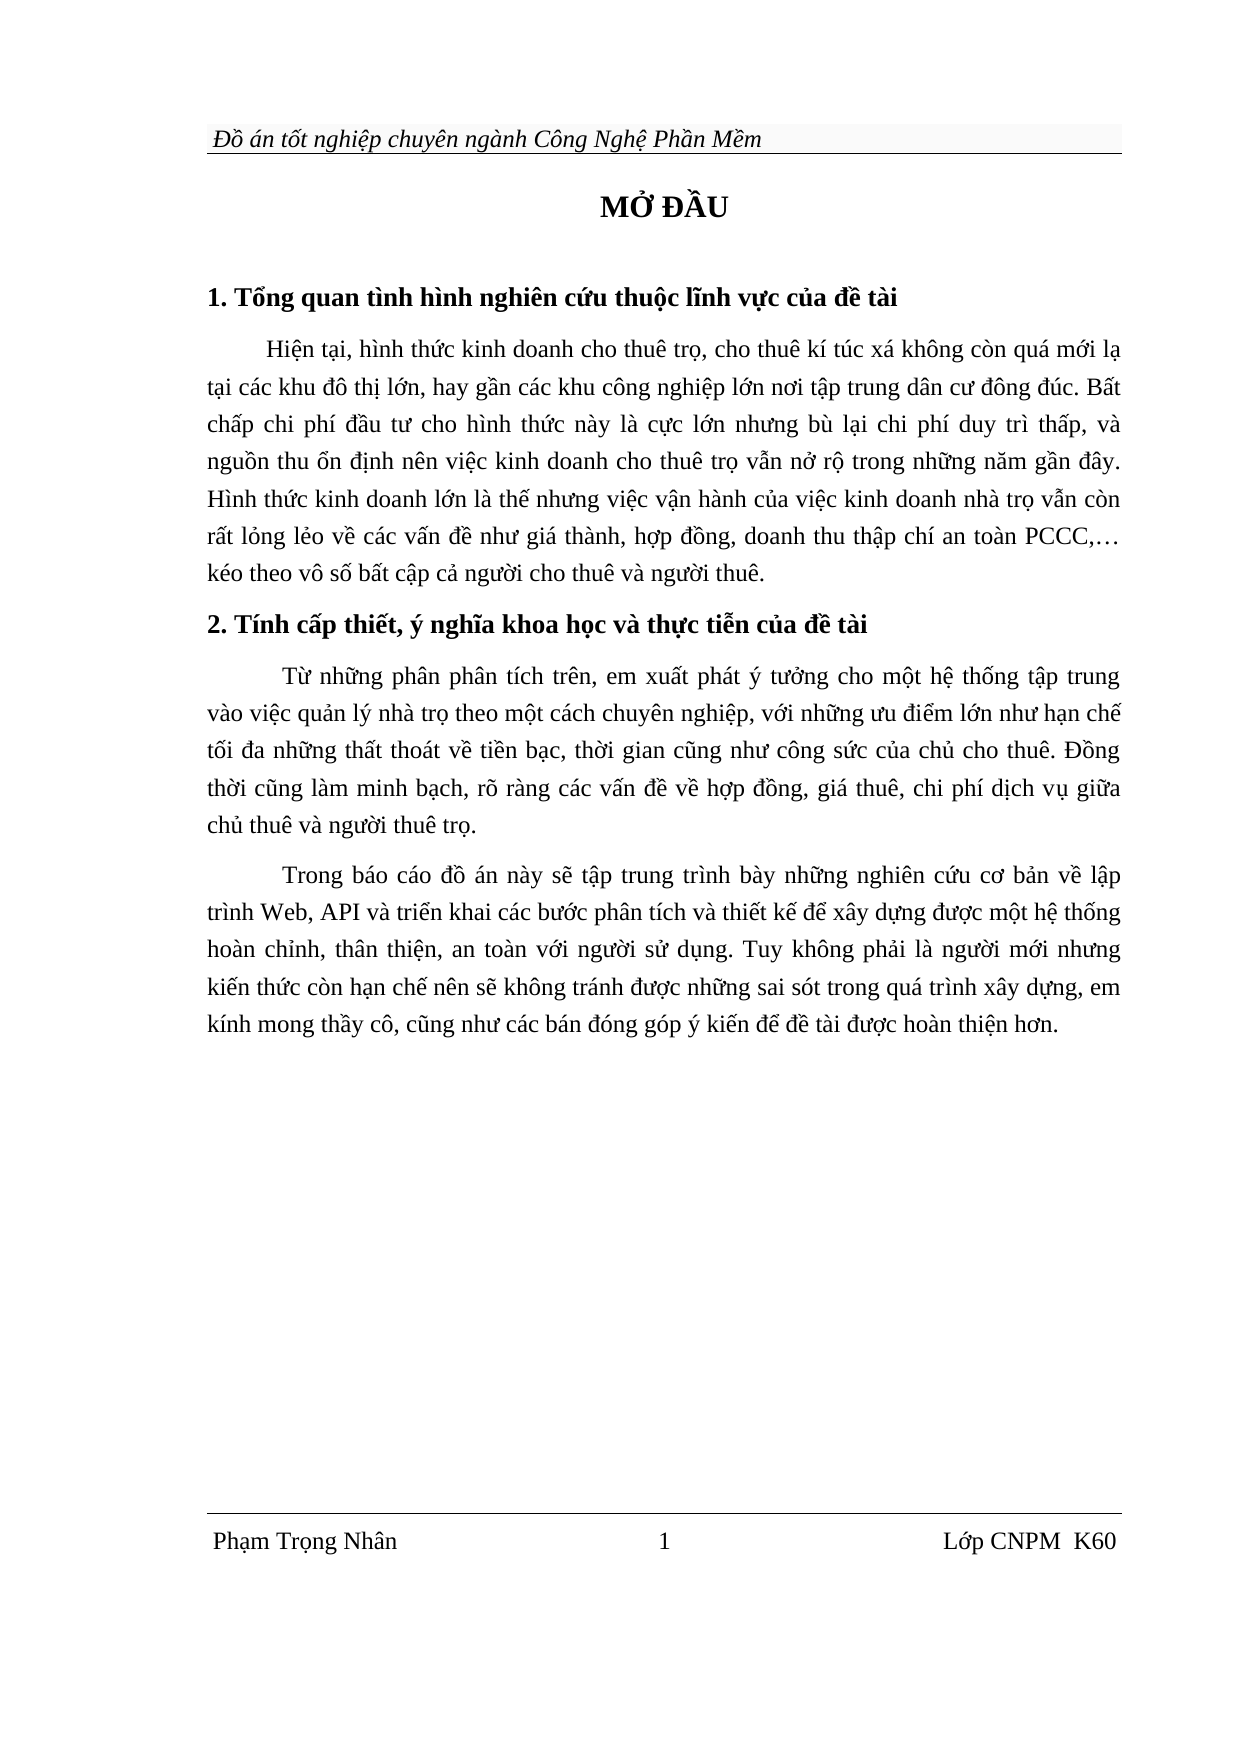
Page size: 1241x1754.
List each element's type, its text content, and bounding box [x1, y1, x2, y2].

text Trong báo cáo đồ án này sẽ tập trung trình bày những nghiên cứu cơ bản về lập trình Web, API và triển khai các bước phân tích và thiết kế để xây dựng được một hệ thống hoàn chỉnh, thân thiện, an toàn với người sử dụng. Tuy không phải là người mới nhưng kiến thức còn hạn chế nên sẽ không tránh được những sai sót trong quá trình xây dựng, em kính mong thầy cô, cũng như các bán đóng góp ý kiến để đề tài được hoàn thiện hơn. [207, 860, 1122, 1038]
subtitle MỞ ĐẦU [207, 188, 1122, 224]
text Hiện tại, hình thức kinh doanh cho thuê trọ, cho thuê kí túc xá không còn quá mới lạ tại các khu đô thị lớn, hay gần các khu công nghiệp lớn nơi tập trung dân cư đông đúc. Bất chấp chi phí đầu tư cho hình thức này là cực lớn nhưng bù lại chi phí duy trì thấp, và nguồn thu ổn định nên việc kinh doanh cho thuê trọ vẫn nở rộ trong những năm gần đây. Hình thức kinh doanh lớn là thế nhưng việc vận hành của việc kinh doanh nhà trọ vẫn còn rất lỏng lẻo về các vấn đề như giá thành, hợp đồng, doanh thu thập chí an toàn PCCC,… kéo theo vô số bất cập cả người cho thuê và người thuê. [207, 334, 1122, 587]
text 1. Tổng quan tình hình nghiên cứu thuộc lĩnh vực của đề tài [207, 282, 1122, 313]
text 2. Tính cấp thiết, ý nghĩa khoa học và thực tiễn của đề tài [207, 608, 1122, 639]
text Từ những phân phân tích trên, em xuất phát ý tưởng cho một hệ thống tập trung vào việc quản lý nhà trọ theo một cách chuyên nghiệp, với những ưu điểm lớn như hạn chế tối đa những thất thoát về tiền bạc, thời gian cũng như công sức của chủ cho thuê. Đồng thời cũng làm minh bạch, rõ ràng các vấn đề về hợp đồng, giá thuê, chi phí dịch vụ giữa chủ thuê và người thuê trọ. [207, 661, 1122, 839]
